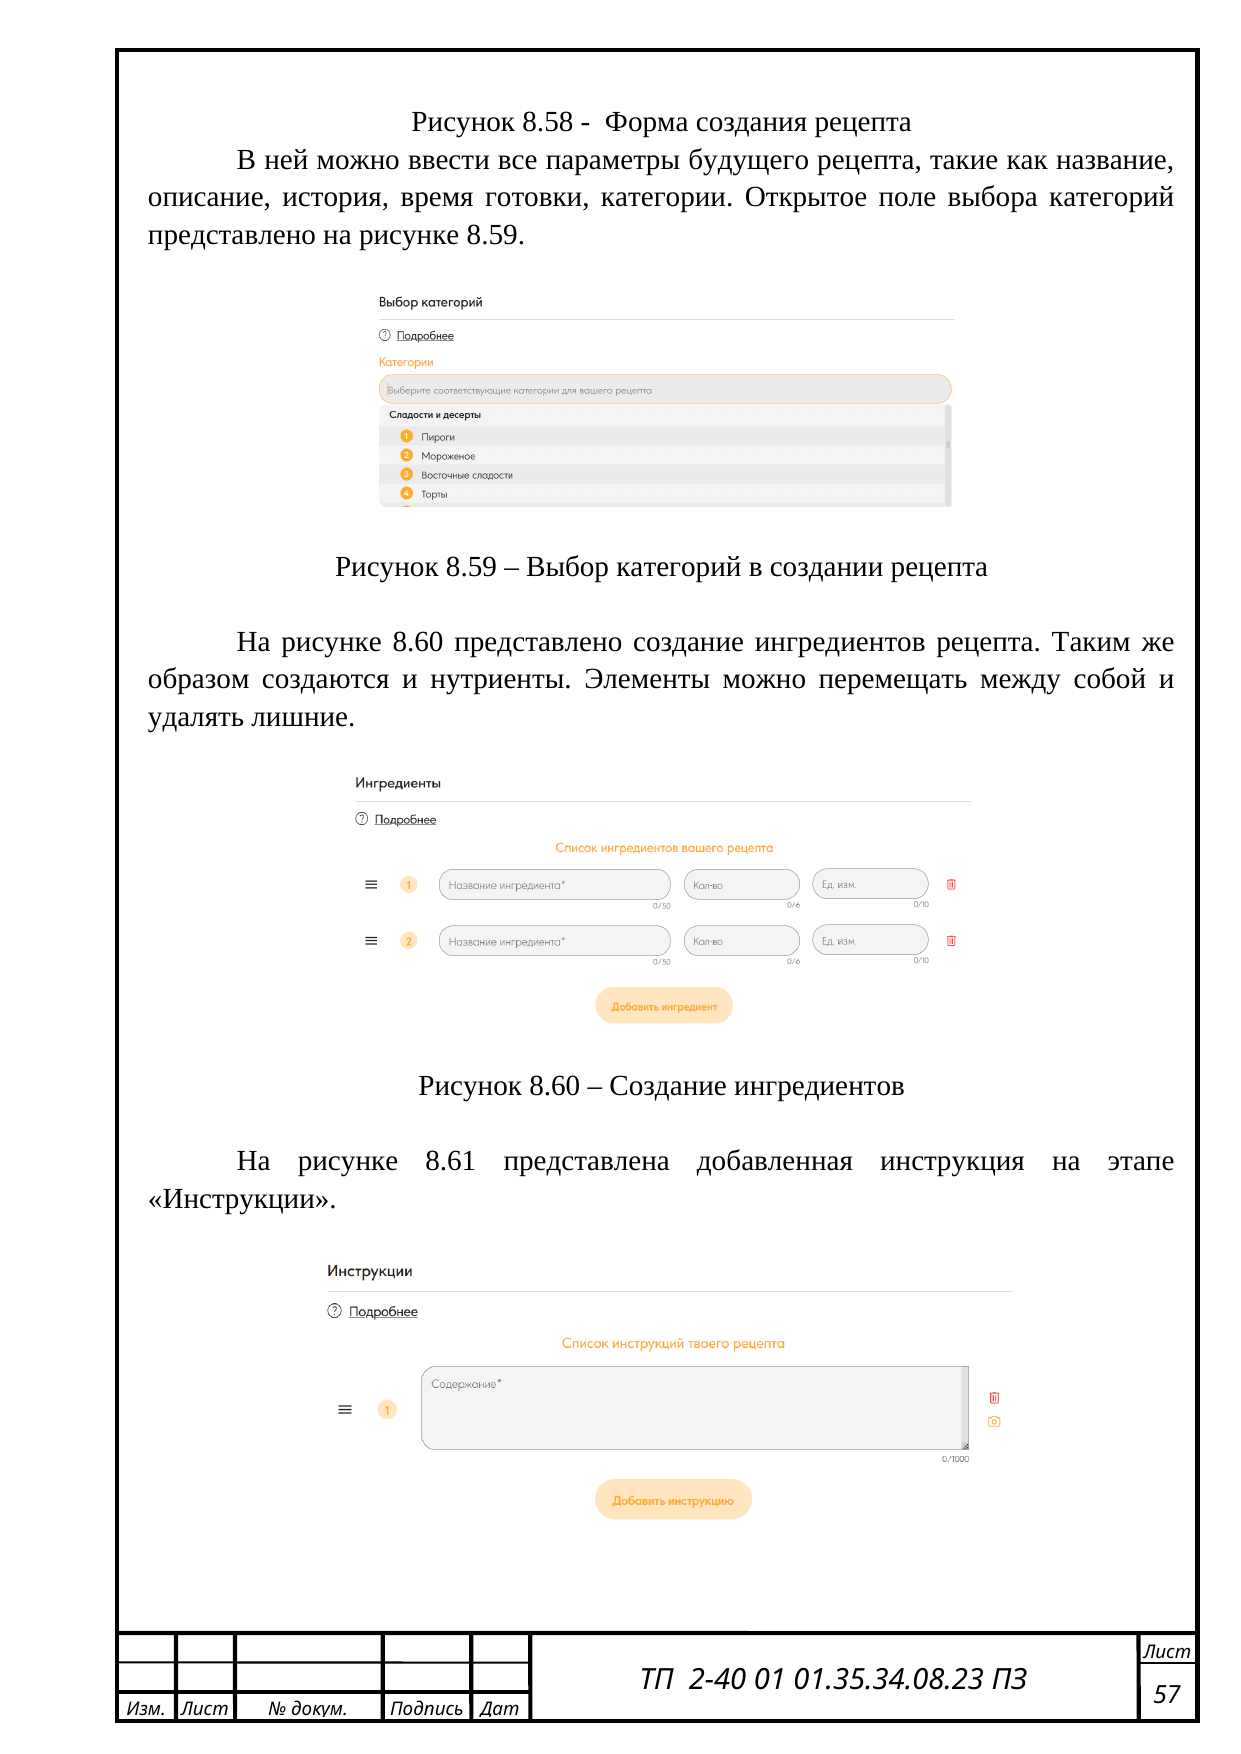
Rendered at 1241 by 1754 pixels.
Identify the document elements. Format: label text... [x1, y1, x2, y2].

text Рисунок 8.59 – Выбор категорий в создании рецепта [148, 546, 1175, 583]
picture [368, 289, 955, 513]
text На рисунке 8.61 представлена добавленная инструкция на этапе «Инструкции». [148, 1141, 1175, 1216]
text На рисунке 8.60 представлено создание ингредиентов рецепта. Таким же образом создаются и нутриенты. Элементы можно перемещать между собой и удалять лишние. [148, 621, 1175, 733]
text Рисунок 8.60 – Создание ингредиентов [148, 1066, 1175, 1103]
text Рисунок 8.58 - Форма создания рецепта [148, 102, 1175, 139]
picture [309, 1253, 1014, 1525]
text В ней можно ввести все параметры будущего рецепта, такие как название, описание, история, время готовки, категории. Открытое поле выбора категорий представлено на рисунке 8.59. [148, 139, 1175, 252]
picture [350, 771, 973, 1029]
